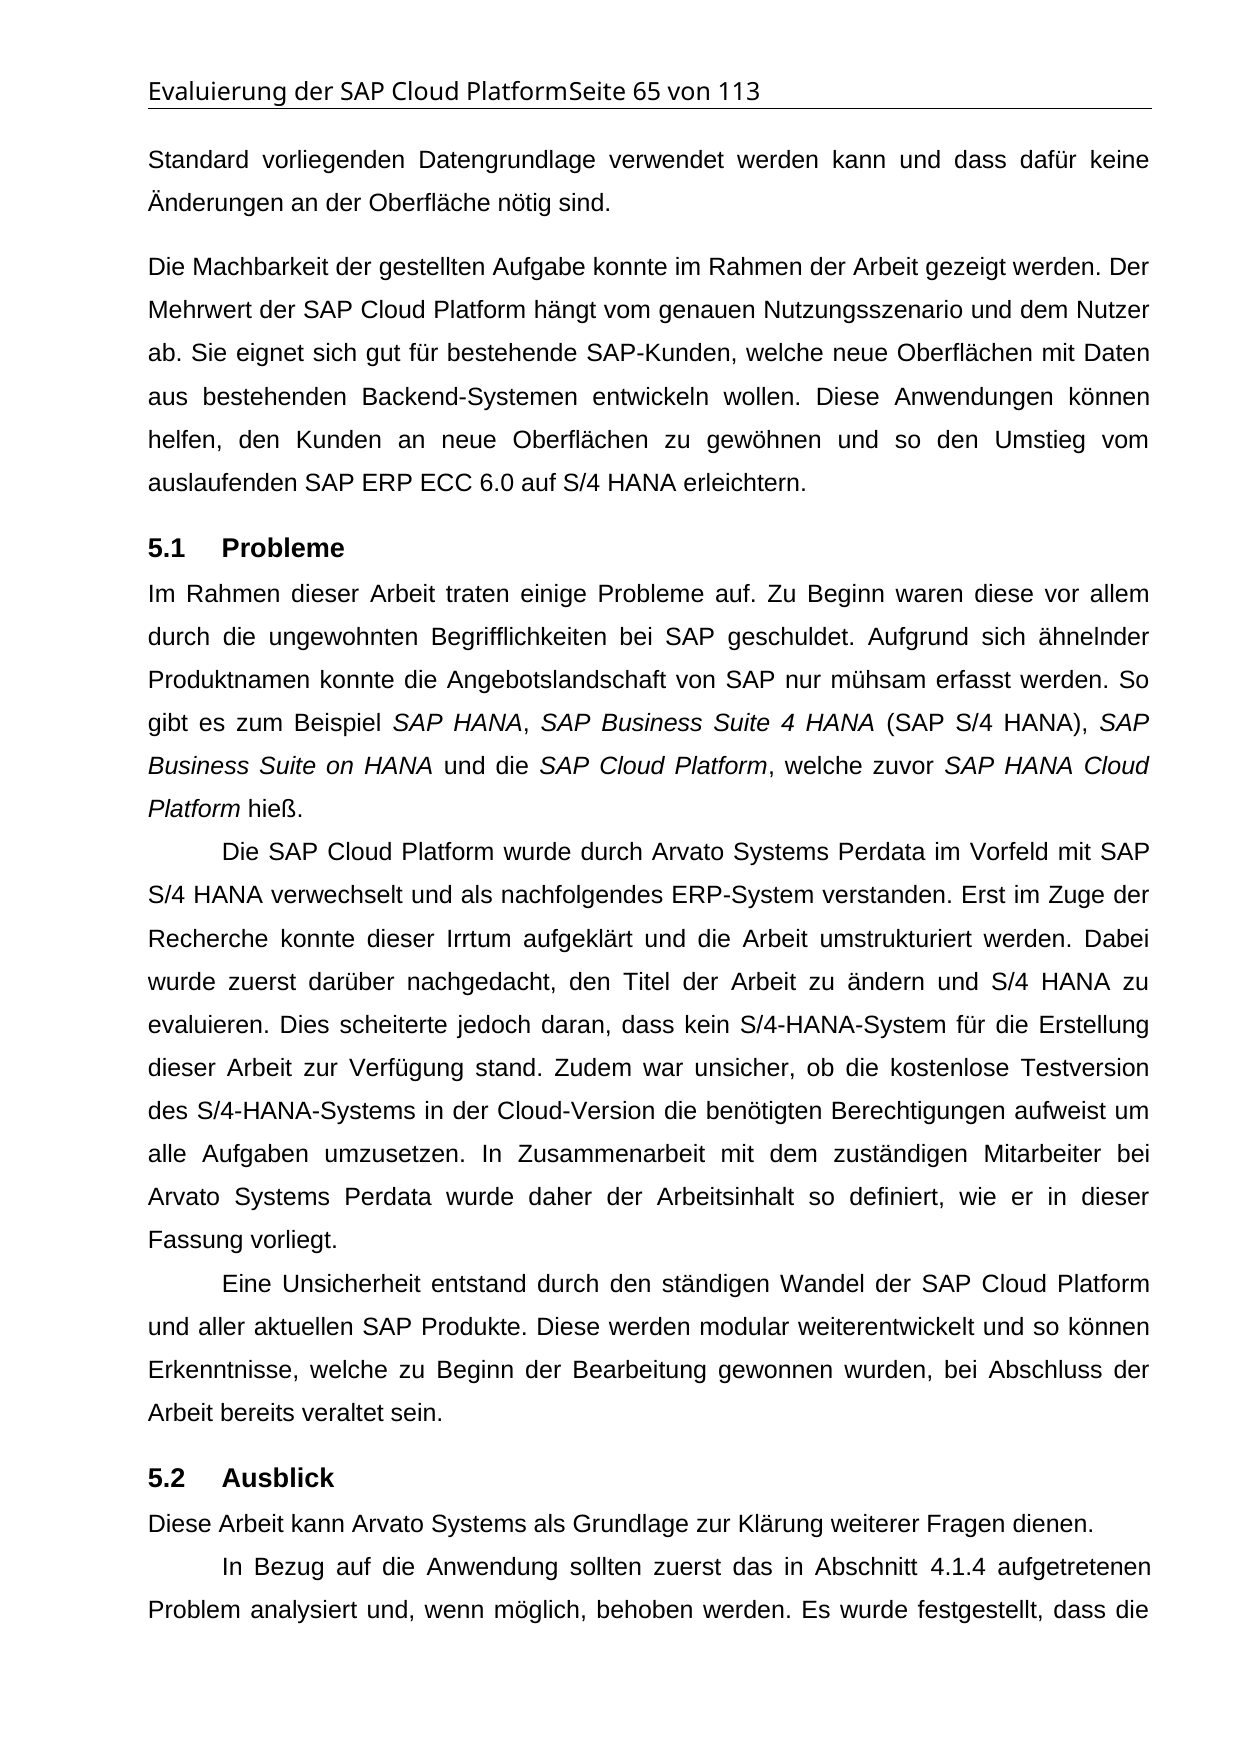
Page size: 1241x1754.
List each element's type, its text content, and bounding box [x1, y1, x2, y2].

text Im Rahmen dieser Arbeit traten einige Probleme auf. Zu Beginn waren diese vor allem durch die ungewohnten Begrifflichkeiten bei SAP geschuldet. Aufgrund sich ähnelnder Produktnamen konnte die Angebotslandschaft von SAP nur mühsam erfasst werden. So gibt es zum Beispiel SAP HANA, SAP Business Suite 4 HANA (SAP S/4 HANA), SAP Business Suite on HANA und die SAP Cloud Platform, welche zuvor SAP HANA Cloud Platform hieß. [148, 579, 1152, 823]
text Diese Arbeit kann Arvato Systems als Grundlage zur Klärung weiterer Fragen dienen. [148, 1509, 1152, 1538]
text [148, 1552, 1152, 1624]
text Die SAP Cloud Platform wurde durch Arvato Systems Perdata im Vorfeld mit SAP S/4 HANA verwechselt und als nachfolgendes ERP-System verstanden. Erst im Zuge der Recherche konnte dieser Irrtum aufgeklärt und die Arbeit umstrukturiert werden. Dabei wurde zuerst darüber nachgedacht, den Titel der Arbeit zu ändern und S/4 HANA zu evaluieren. Dies scheiterte jedoch daran, dass kein S/4-HANA-System für die Erstellung dieser Arbeit zur Verfügung stand. Zudem war unsicher, ob die kostenlose Testversion des S/4-HANA-Systems in der Cloud-Version die benötigten Berechtigungen aufweist um alle Aufgaben umzusetzen. In Zusammenarbeit mit dem zuständigen Mitarbeiter bei Arvato Systems Perdata wurde daher der Arbeitsinhalt so definiert, wie er in dieser Fassung vorliegt. [148, 837, 1152, 1254]
text Eine Unsicherheit entstand durch den ständigen Wandel der SAP Cloud Platform und aller aktuellen SAP Produkte. Diese werden modular weiterentwickelt und so können Erkenntnisse, welche zu Beginn der Bearbeitung gewonnen wurden, bei Abschluss der Arbeit bereits veraltet sein. [148, 1269, 1152, 1427]
text Die Machbarkeit der gestellten Aufgabe konnte im Rahmen der Arbeit gezeigt werden. Der Mehrwert der SAP Cloud Platform hängt vom genauen Nutzungsszenario und dem Nutzer ab. Sie eignet sich gut für bestehende SAP-Kunden, welche neue Oberflächen mit Daten aus bestehenden Backend-Systemen entwickeln wollen. Diese Anwendungen können helfen, den Kunden an neue Oberflächen zu gewöhnen und so den Umstieg vom auslaufenden SAP ERP ECC 6.0 auf S/4 HANA erleichtern. [148, 252, 1152, 497]
subtitle Ausblick [148, 1462, 1152, 1493]
subtitle Probleme [148, 532, 1152, 563]
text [148, 145, 1152, 217]
